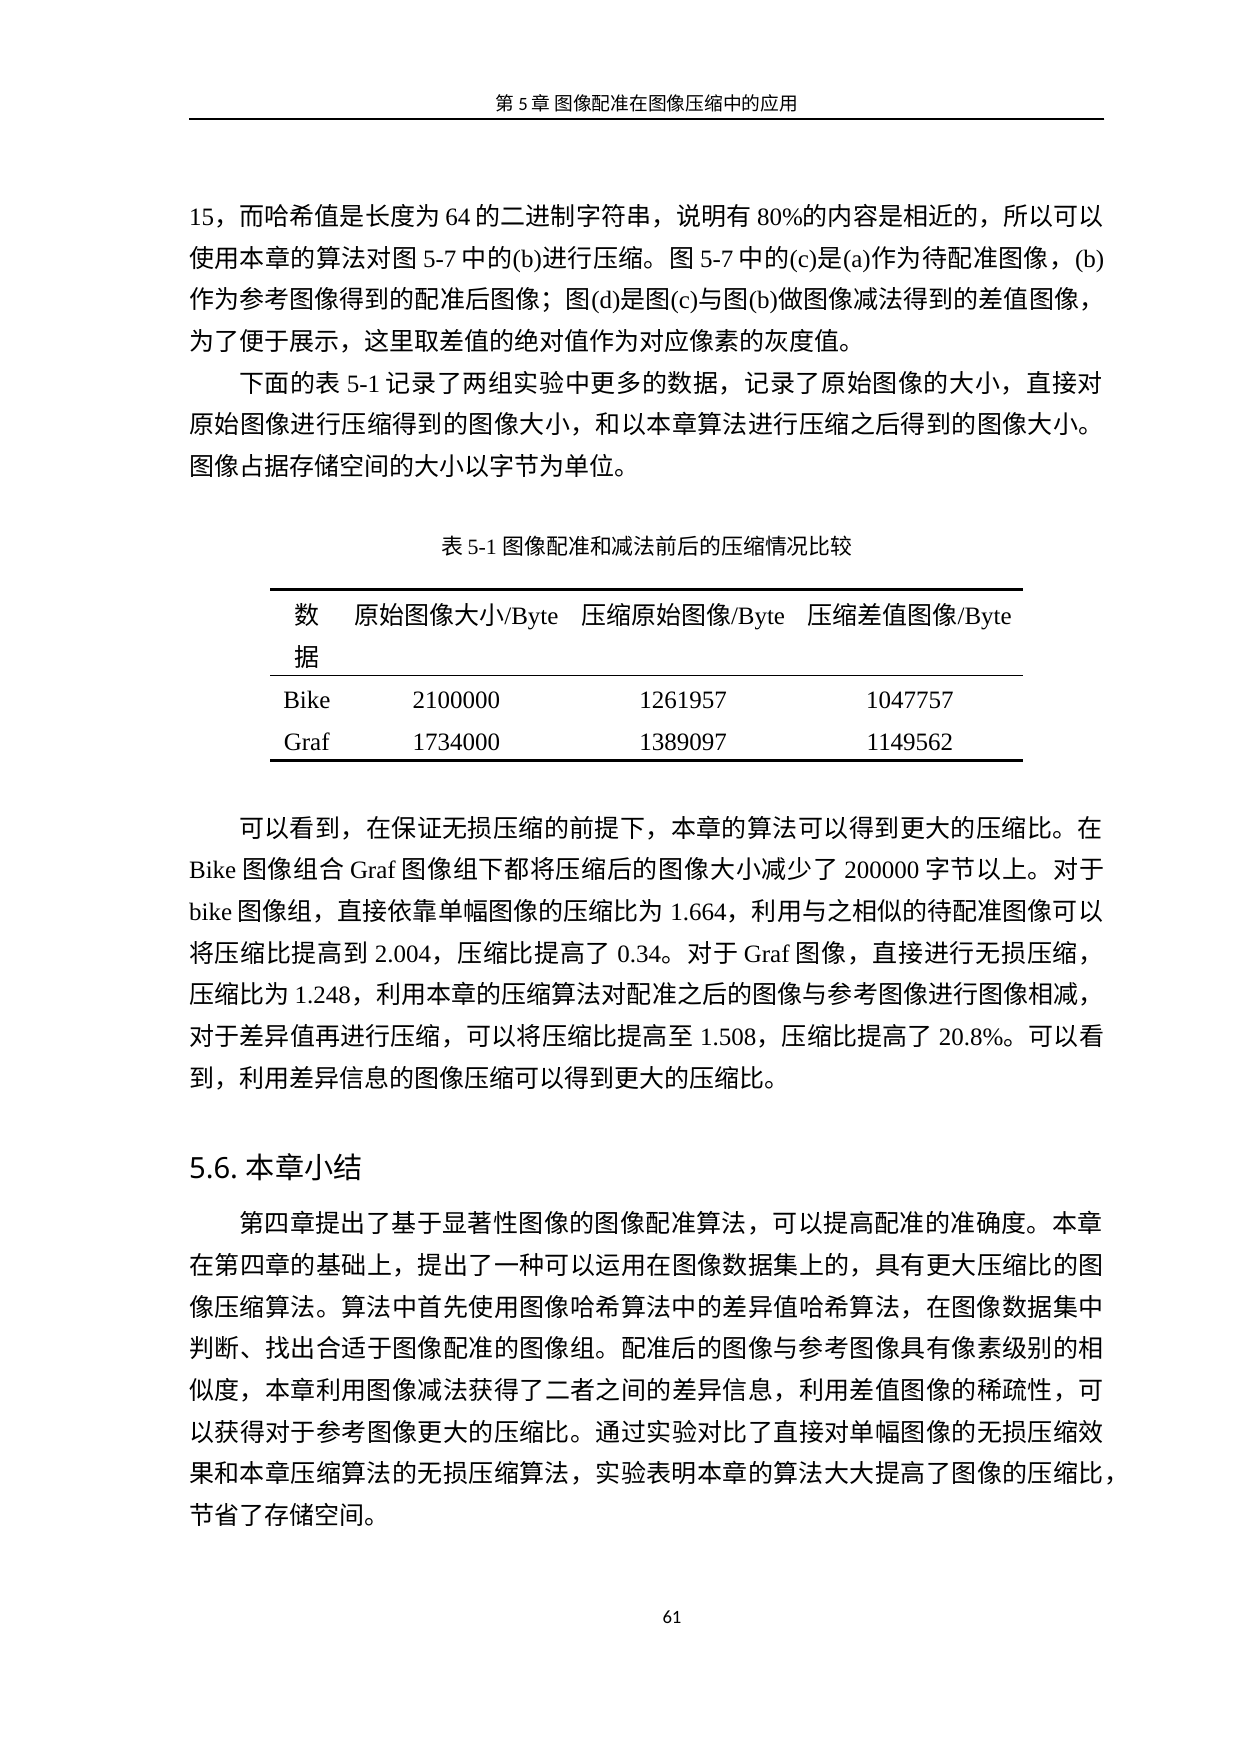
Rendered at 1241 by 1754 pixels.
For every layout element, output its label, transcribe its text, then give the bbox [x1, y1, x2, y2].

table_header 原始图像大小/Byte [343, 591, 569, 674]
table_header 压缩差值图像/Byte [796, 591, 1023, 674]
table_cell 1734000 [343, 717, 569, 759]
table_header 压缩原始图像/Byte [570, 591, 796, 674]
text 下面的表5-1记录了两组实验中更多的数据，记录了原始图像的大小，直接对原始图像进行压缩得到的图像大小，和以本章算法进行压缩之后得到的图像大小。图像占据存储空间的大小以字节为单位。 [189, 359, 1104, 484]
table_cell 1047757 [796, 676, 1023, 717]
table_cell Bike [270, 676, 343, 717]
text 可以看到，在保证无损压缩的前提下，本章的算法可以得到更大的压缩比。在Bike图像组合Graf图像组下都将压缩后的图像大小减少了200000字节以上。对于bike图像组，直接依靠单幅图像的压缩比为1.664，利用与之相似的待配准图像可以将压缩比提高到2.004，压缩比提高了0.34。对于Graf图像，直接进行无损压缩，压缩比为1.248，利用本章的压缩算法对配准之后的图像与参考图像进行图像相减，对于差异值再进行压缩，可以将压缩比提高至1.508，压缩比提高了20.8%。可以看到，利用差异信息的图像压缩可以得到更大的压缩比。 [189, 804, 1104, 1095]
table_cell Graf [270, 717, 343, 759]
subtitle 5.6. 本章小结 [189, 1145, 1104, 1187]
text 第四章提出了基于显著性图像的图像配准算法，可以提高配准的准确度。本章在第四章的基础上，提出了一种可以运用在图像数据集上的，具有更大压缩比的图像压缩算法。算法中首先使用图像哈希算法中的差异值哈希算法，在图像数据集中判断、找出合适于图像配准的图像组。配准后的图像与参考图像具有像素级别的相似度，本章利用图像减法获得了二者之间的差异信息，利用差值图像的稀疏性，可以获得对于参考图像更大的压缩比。通过实验对比了直接对单幅图像的无损压缩效果和本章压缩算法的无损压缩算法，实验表明本章的算法大大提高了图像的压缩比，节省了存储空间。 [189, 1199, 1104, 1533]
text 表5-1 图像配准和减法前后的压缩情况比较 [189, 521, 1104, 563]
table_cell 1149562 [796, 717, 1023, 759]
table_cell 1261957 [570, 676, 796, 717]
table_header 数据 [270, 591, 343, 674]
table_cell 1389097 [570, 717, 796, 759]
table_cell 2100000 [343, 676, 569, 717]
